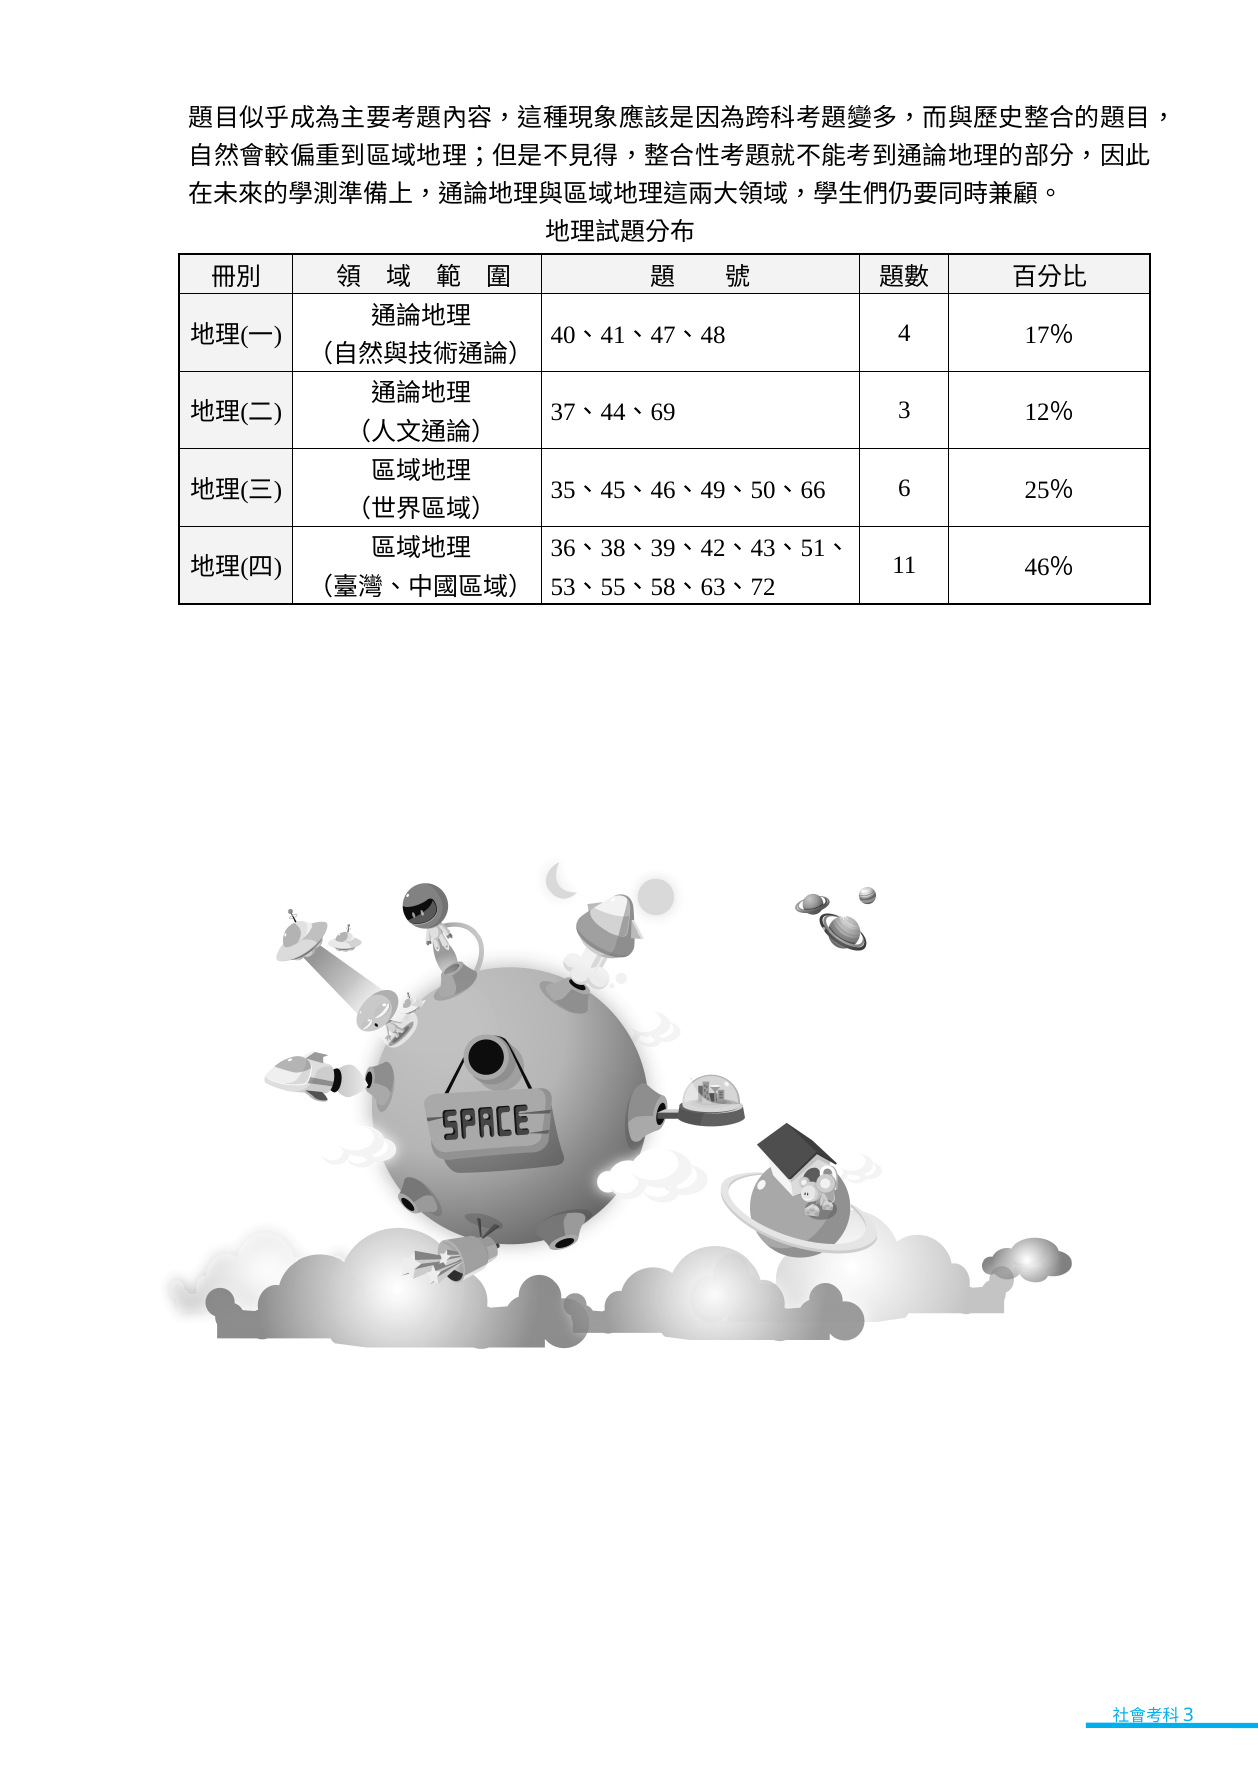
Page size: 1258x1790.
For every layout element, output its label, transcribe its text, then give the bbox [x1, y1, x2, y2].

picture [96, 831, 1147, 1368]
table_cell 地理(三) [180, 449, 292, 526]
table_cell 37、44、69 [542, 372, 859, 448]
table_cell 通論地理 （自然與技術通論） [293, 294, 541, 371]
table_cell 3 [860, 372, 948, 448]
text 地理試題分布 [89, 211, 1152, 249]
picture [1118, 1714, 1128, 1722]
table_cell 地理(四) [180, 527, 292, 603]
table_header 題 號 [542, 255, 859, 293]
table_cell 17％ [949, 294, 1149, 371]
table_cell 40、41、47、48 [542, 294, 859, 371]
table_cell 6 [860, 449, 948, 526]
table_header 冊別 [180, 255, 292, 293]
table_cell 4 [860, 294, 948, 371]
table_cell 25％ [949, 449, 1149, 526]
table_cell 12％ [949, 372, 1149, 448]
table_cell 區域地理 （世界區域） [293, 449, 541, 526]
table_cell 36、38、39、42、43、51、 53、55、58、63、72 [542, 527, 859, 603]
table_cell 46％ [949, 527, 1149, 603]
table_header 題數 [860, 255, 948, 293]
table_header 百分比 [949, 255, 1149, 293]
table_header 領 域 範 圍 [293, 255, 541, 293]
table_cell 區域地理 （臺灣、中國區域） [293, 527, 541, 603]
table_cell 地理(二) [180, 372, 292, 448]
table_cell 11 [860, 527, 948, 603]
table_cell 地理(一) [180, 294, 292, 371]
table_cell 通論地理 （人文通論） [293, 372, 541, 448]
table_cell 35、45、46、49、50、66 [542, 449, 859, 526]
